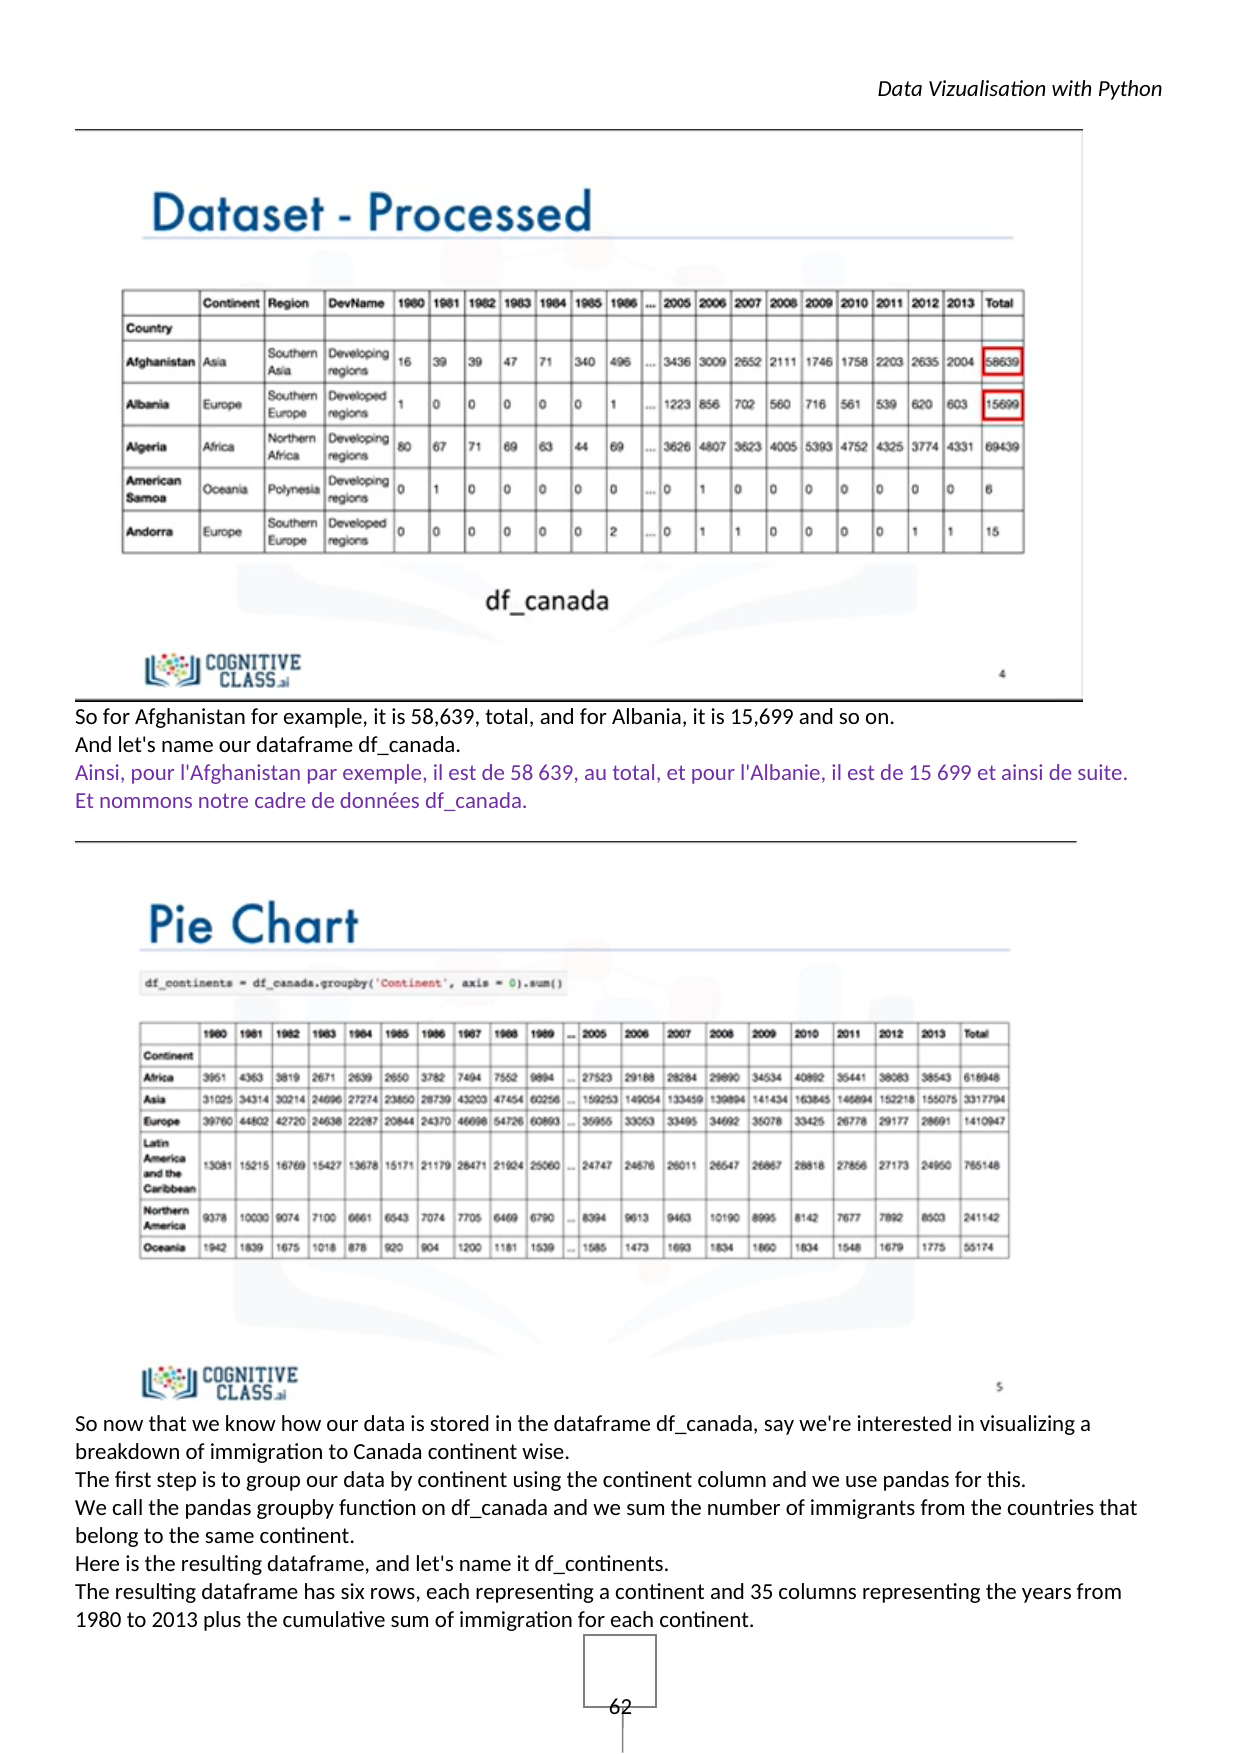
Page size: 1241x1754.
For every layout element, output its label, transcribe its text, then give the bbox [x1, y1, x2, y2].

text The resulting dataframe has six rows, each representing a continent and 35 columns representing the years from 1980 to 2013 plus the cumulative sum of immigration for each continent. [75, 1577, 1165, 1633]
picture [75, 129, 1083, 702]
picture [75, 841, 1077, 1410]
text The first step is to group our data by continent using the continent column and we use pandas for this. [75, 1465, 1165, 1493]
text We call the pandas groupby function on df_canada and we sum the number of immigrants from the countries that belong to the same continent. [75, 1493, 1165, 1549]
text Ainsi, pour l'Afghanistan par exemple, il est de 58 639, au total, et pour l'Albanie, il est de 15 699 et ainsi de suite. [75, 758, 1165, 786]
text Here is the resulting dataframe, and let's name it df_continents. [75, 1549, 1165, 1577]
text Et nommons notre cadre de données df_canada. [75, 786, 1165, 814]
text So now that we know how our data is stored in the dataframe df_canada, say we're interested in visualizing a breakdown of immigration to Canada continent wise. [75, 1409, 1165, 1465]
text So for Afghanistan for example, it is 58,639, total, and for Albania, it is 15,699 and so on. [75, 702, 1165, 730]
text And let's name our dataframe df_canada. [75, 730, 1165, 758]
